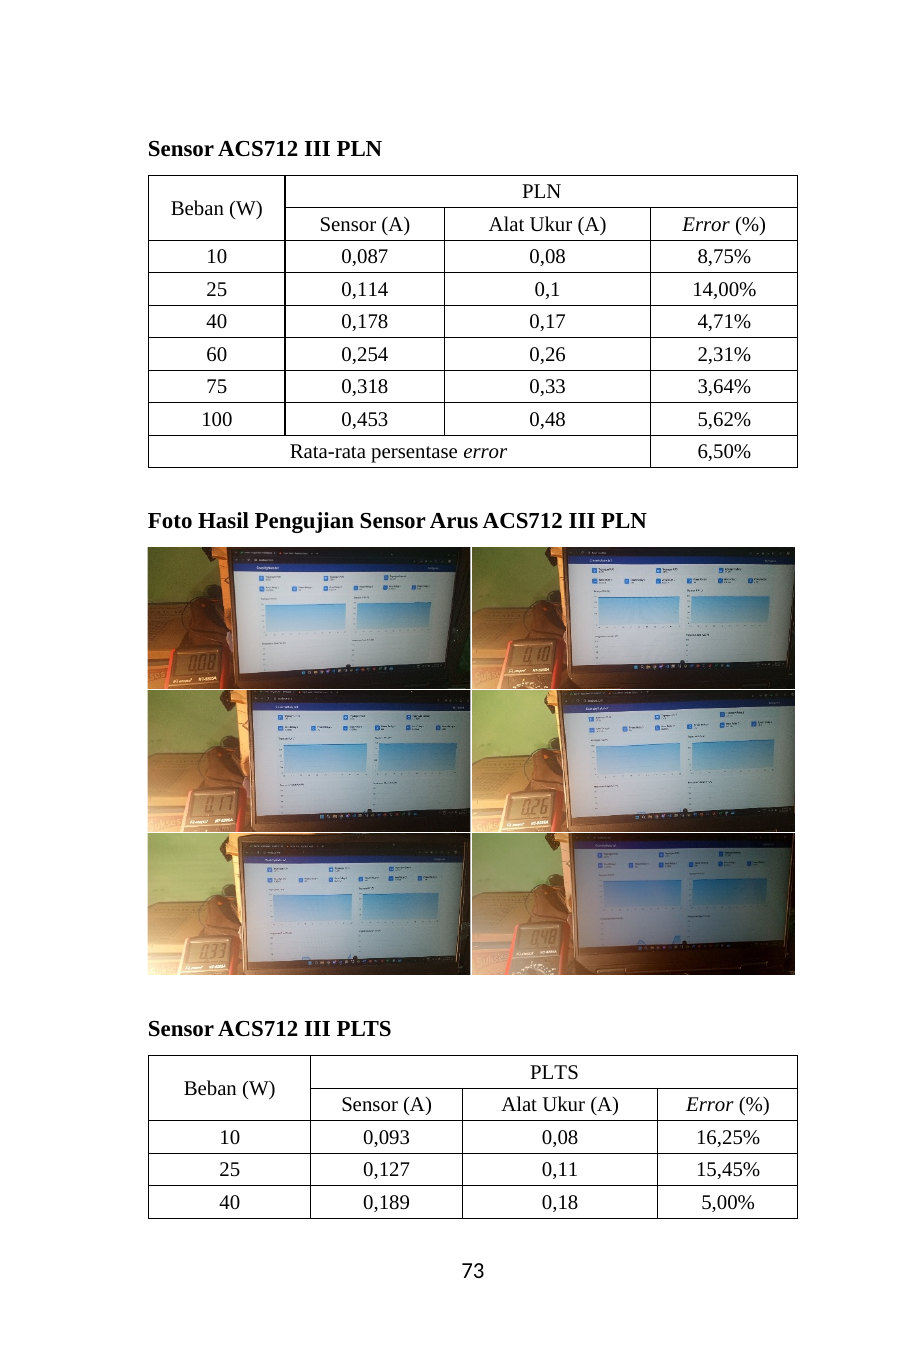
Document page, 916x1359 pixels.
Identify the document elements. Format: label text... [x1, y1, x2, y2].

table_cell 0,453 [286, 403, 444, 434]
text Foto Hasil Pengujian Sensor Arus ACS712 III PLN [148, 507, 797, 534]
table_cell 0,08 [463, 1121, 657, 1152]
table_cell 10 [149, 241, 284, 272]
table_cell 15,45% [658, 1154, 797, 1185]
table_cell 0,114 [286, 273, 444, 304]
table_cell 0,127 [311, 1154, 462, 1185]
text Sensor ACS712 III PLTS [148, 1016, 797, 1042]
table_cell Error (%) [651, 208, 797, 239]
table_cell 0,254 [286, 338, 444, 369]
table_cell 0,093 [311, 1121, 462, 1152]
table_header PLTS [311, 1056, 797, 1087]
table_cell Alat Ukur (A) [463, 1089, 657, 1120]
table_cell 5,00% [658, 1186, 797, 1217]
table_cell 25 [149, 1154, 310, 1185]
table_cell 16,25% [658, 1121, 797, 1152]
table_cell Rata-rata persentase error [149, 436, 650, 467]
table_cell 40 [149, 1186, 310, 1217]
picture [472, 833, 795, 975]
table_cell 0,087 [286, 241, 444, 272]
picture [147, 690, 471, 832]
table_cell 3,64% [651, 371, 797, 402]
table_cell 0,178 [286, 306, 444, 337]
table_cell 0,17 [445, 306, 650, 337]
table_cell 25 [149, 273, 284, 304]
table_cell 0,33 [445, 371, 650, 402]
table_header PLN [286, 176, 797, 207]
table_cell Alat Ukur (A) [445, 208, 650, 239]
picture [472, 547, 795, 689]
table_cell 0,48 [445, 403, 650, 434]
table_cell Sensor (A) [286, 208, 444, 239]
table_cell 0,26 [445, 338, 650, 369]
table_cell 0,1 [445, 273, 650, 304]
table_cell 14,00% [651, 273, 797, 304]
table_cell 40 [149, 306, 284, 337]
picture [147, 547, 471, 689]
table_cell 100 [149, 403, 284, 434]
picture [147, 833, 471, 975]
text Sensor ACS712 III PLN [148, 135, 797, 161]
table_cell 5,62% [651, 403, 797, 434]
table_cell 0,08 [445, 241, 650, 272]
table_header Beban (W) [149, 1056, 310, 1120]
table_cell 0,189 [311, 1186, 462, 1217]
table_cell 6,50% [651, 436, 797, 467]
table_cell 60 [149, 338, 284, 369]
table_header Beban (W) [149, 176, 284, 239]
table_cell 0,18 [463, 1186, 657, 1217]
table_cell 75 [149, 371, 284, 402]
table_cell Sensor (A) [311, 1089, 462, 1120]
table_cell 10 [149, 1121, 310, 1152]
table_cell 0,11 [463, 1154, 657, 1185]
table_cell 0,318 [286, 371, 444, 402]
table_cell 8,75% [651, 241, 797, 272]
table_cell 2,31% [651, 338, 797, 369]
table_cell Error (%) [658, 1089, 797, 1120]
table_cell 4,71% [651, 306, 797, 337]
picture [472, 690, 795, 832]
